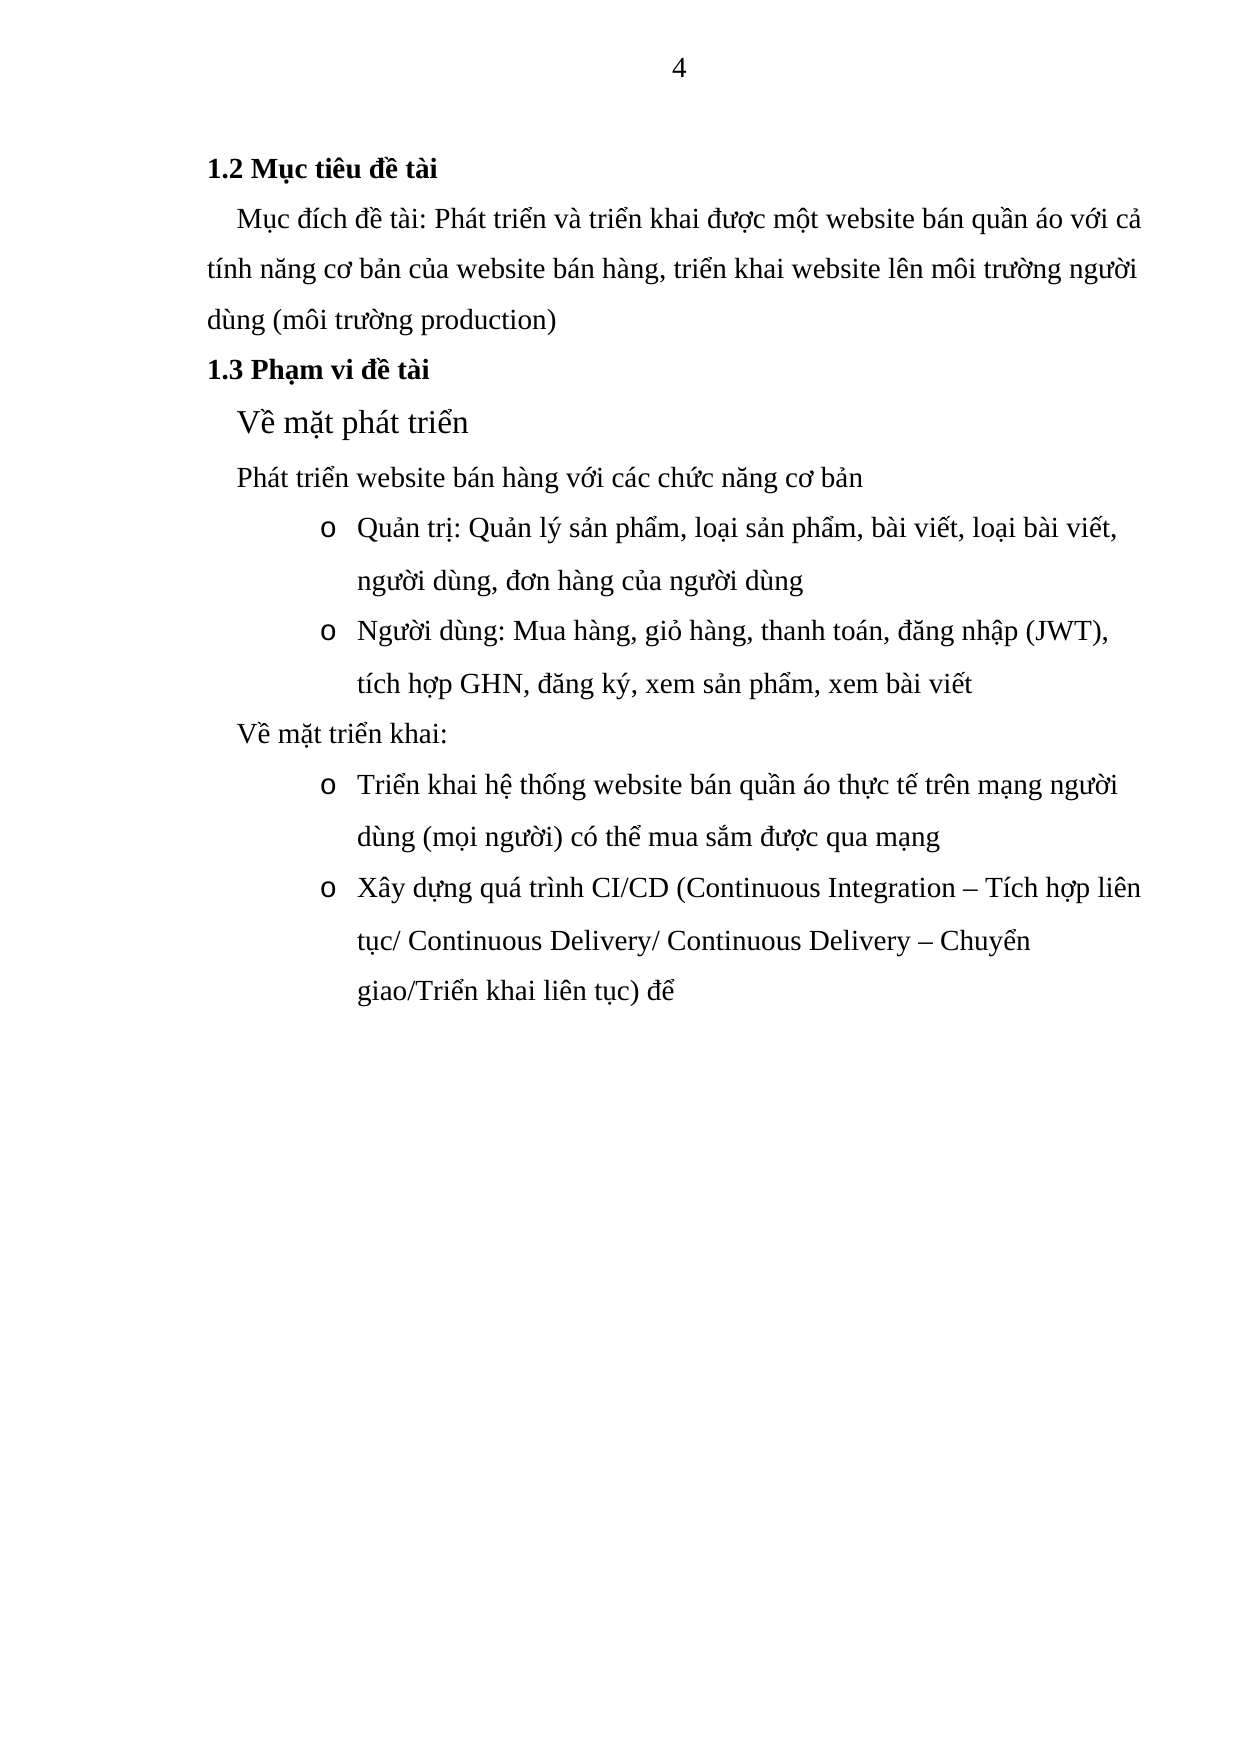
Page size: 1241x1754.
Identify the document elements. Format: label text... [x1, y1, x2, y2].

list Xây dựng quá trình CI/CD (Continuous Integration – Tích hợp liên tục/ Continuous Delivery/ Continuous Delivery – Chuyển giao/Triển khai liên tục) để [319, 870, 1152, 1007]
text Phát triển website bán hàng với các chức năng cơ bản [207, 460, 1152, 493]
subtitle Mục tiêu đề tài [207, 151, 1152, 184]
list Người dùng: Mua hàng, giỏ hàng, thanh toán, đăng nhập (JWT), tích hợp GHN, đăng ký, xem sản phẩm, xem bài viết [319, 613, 1152, 700]
list Triển khai hệ thống website bán quần áo thực tế trên mạng người dùng (mọi người) có thể mua sắm được qua mạng [319, 767, 1152, 853]
text Về mặt phát triển [207, 402, 1152, 441]
subtitle Phạm vi đề tài [207, 352, 1152, 386]
list Quản trị: Quản lý sản phẩm, loại sản phẩm, bài viết, loại bài viết, người dùng, đơn hàng của người dùng [319, 510, 1152, 597]
text Mục đích đề tài: Phát triển và triển khai được một website bán quần áo với cả tính năng cơ bản của website bán hàng, triển khai website lên môi trường người dùng (môi trường production) [207, 201, 1152, 335]
text Về mặt triển khai: [207, 716, 1152, 750]
